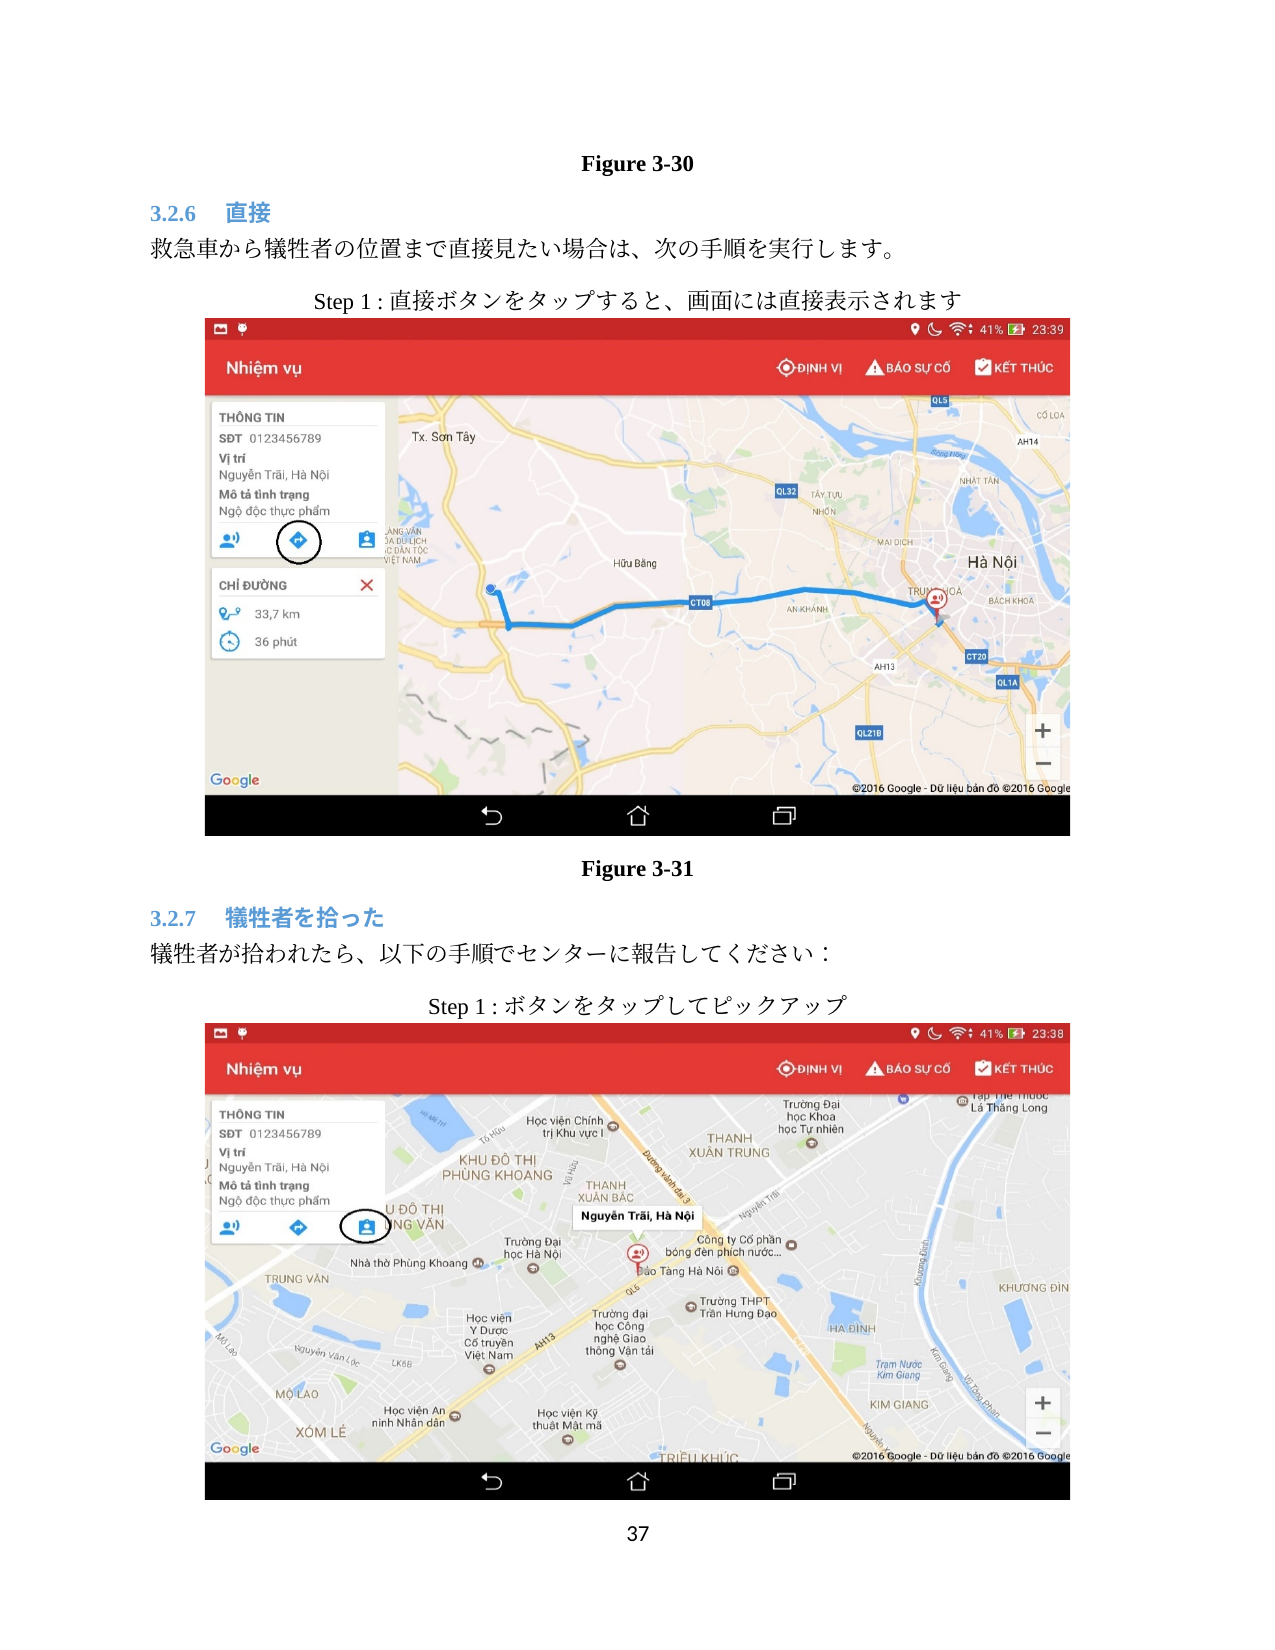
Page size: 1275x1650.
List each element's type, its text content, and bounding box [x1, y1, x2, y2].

text Figure 3-31 [150, 855, 1125, 881]
text Figure 3-30 [150, 150, 1125, 176]
picture [204, 318, 1071, 836]
text 犠牲者が拾われたら、以下の手順でセンターに報告してください： [150, 936, 1125, 968]
text 救急車から犠牲者の位置まで直接見たい場合は、次の手順を実行します。 [150, 231, 1125, 264]
subtitle 犠牲者を拾った [150, 900, 1125, 933]
picture [204, 1023, 1071, 1500]
subtitle 直接 [150, 195, 1125, 228]
